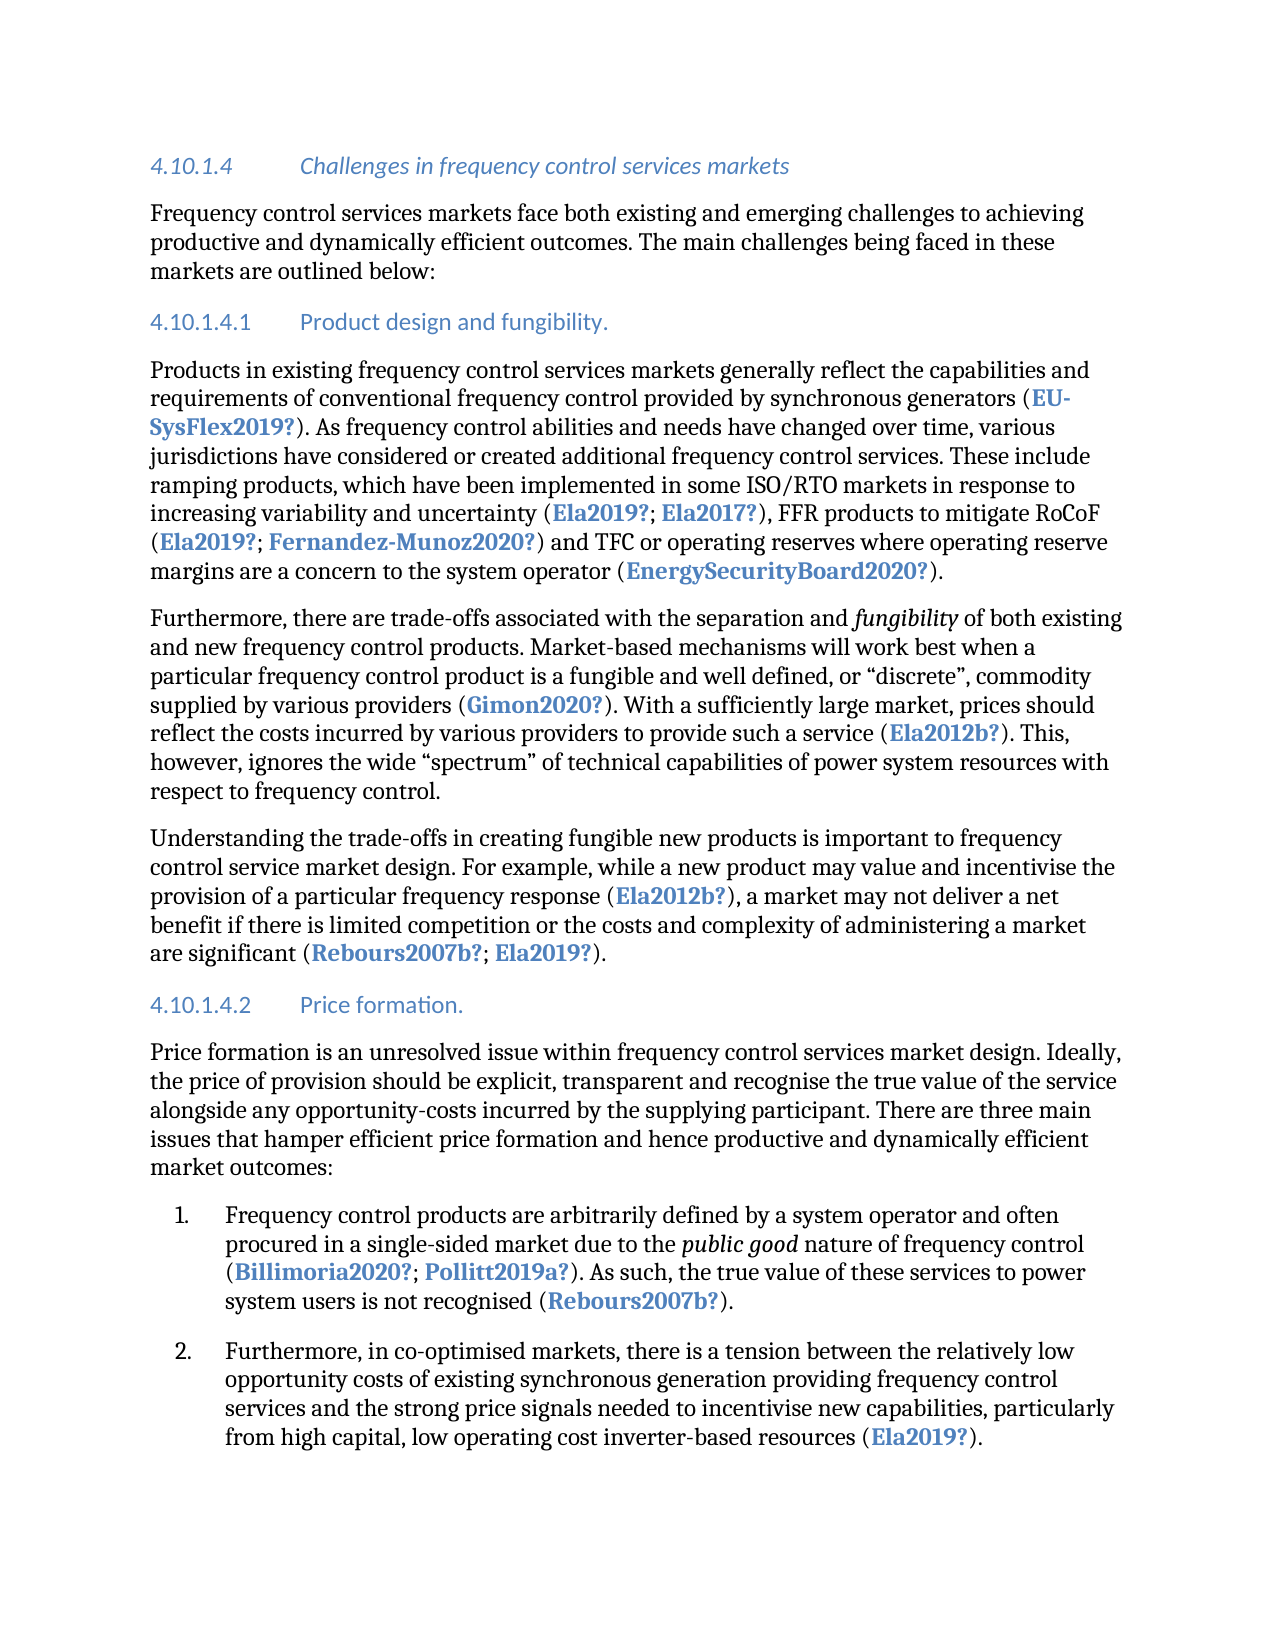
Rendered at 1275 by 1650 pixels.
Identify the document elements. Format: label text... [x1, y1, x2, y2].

text Products in existing frequency control services markets generally reflect the capabilities and requirements of conventional frequency control provided by synchronous generators (EU-SysFlex2019?). As frequency control abilities and needs have changed over time, various jurisdictions have considered or created additional frequency control services. These include ramping products, which have been implemented in some ISO/RTO markets in response to increasing variability and uncertainty (Ela2019?; Ela2017?), FFR products to mitigate RoCoF (Ela2019?; Fernandez-Munoz2020?) and TFC or operating reserves where operating reserve margins are a concern to the system operator (EnergySecurityBoard2020?). [150, 356, 1125, 586]
text Frequency control services markets face both existing and emerging challenges to achieving productive and dynamically efficient outcomes. The main challenges being faced in these markets are outlined below: [150, 199, 1125, 286]
list Furthermore, in co-optimised markets, there is a tension between the relatively low opportunity costs of existing synchronous generation providing frequency control services and the strong price signals needed to incentivise new capabilities, particularly from high capital, low operating cost inverter-based resources (Ela2019?). [175, 1337, 1125, 1452]
subtitle 4.10.1.4.1 Product design and fungibility. [150, 306, 1125, 337]
subtitle 4.10.1.4.2 Price formation. [150, 989, 1125, 1019]
text Understanding the trade-offs in creating fungible new products is important to frequency control service market design. For example, while a new product may value and incentivise the provision of a particular frequency response (Ela2012b?), a market may not deliver a net benefit if there is limited competition or the costs and complexity of administering a market are significant (Rebours2007b?; Ela2019?). [150, 824, 1125, 968]
text Furthermore, there are trade-offs associated with the separation and fungibility of both existing and new frequency control products. Market-based mechanisms will work best when a particular frequency control product is a fungible and well defined, or “discrete”, commodity supplied by various providers (Gimon2020?). With a sufficiently large market, prices should reflect the costs incurred by various providers to provide such a service (Ela2012b?). This, however, ignores the wide “spectrum” of technical capabilities of power system resources with respect to frequency control. [150, 604, 1125, 806]
list Frequency control products are arbitrarily defined by a system operator and often procured in a single-sided market due to the public good nature of frequency control (Billimoria2020?; Pollitt2019a?). As such, the true value of these services to power system users is not recognised (Rebours2007b?). [175, 1201, 1125, 1316]
subtitle 4.10.1.4 Challenges in frequency control services markets [150, 150, 1125, 181]
text Price formation is an unresolved issue within frequency control services market design. Ideally, the price of provision should be explicit, transparent and recognise the true value of the service alongside any opportunity-costs incurred by the supplying participant. There are three main issues that hamper efficient price formation and hence productive and dynamically efficient market outcomes: [150, 1038, 1125, 1182]
